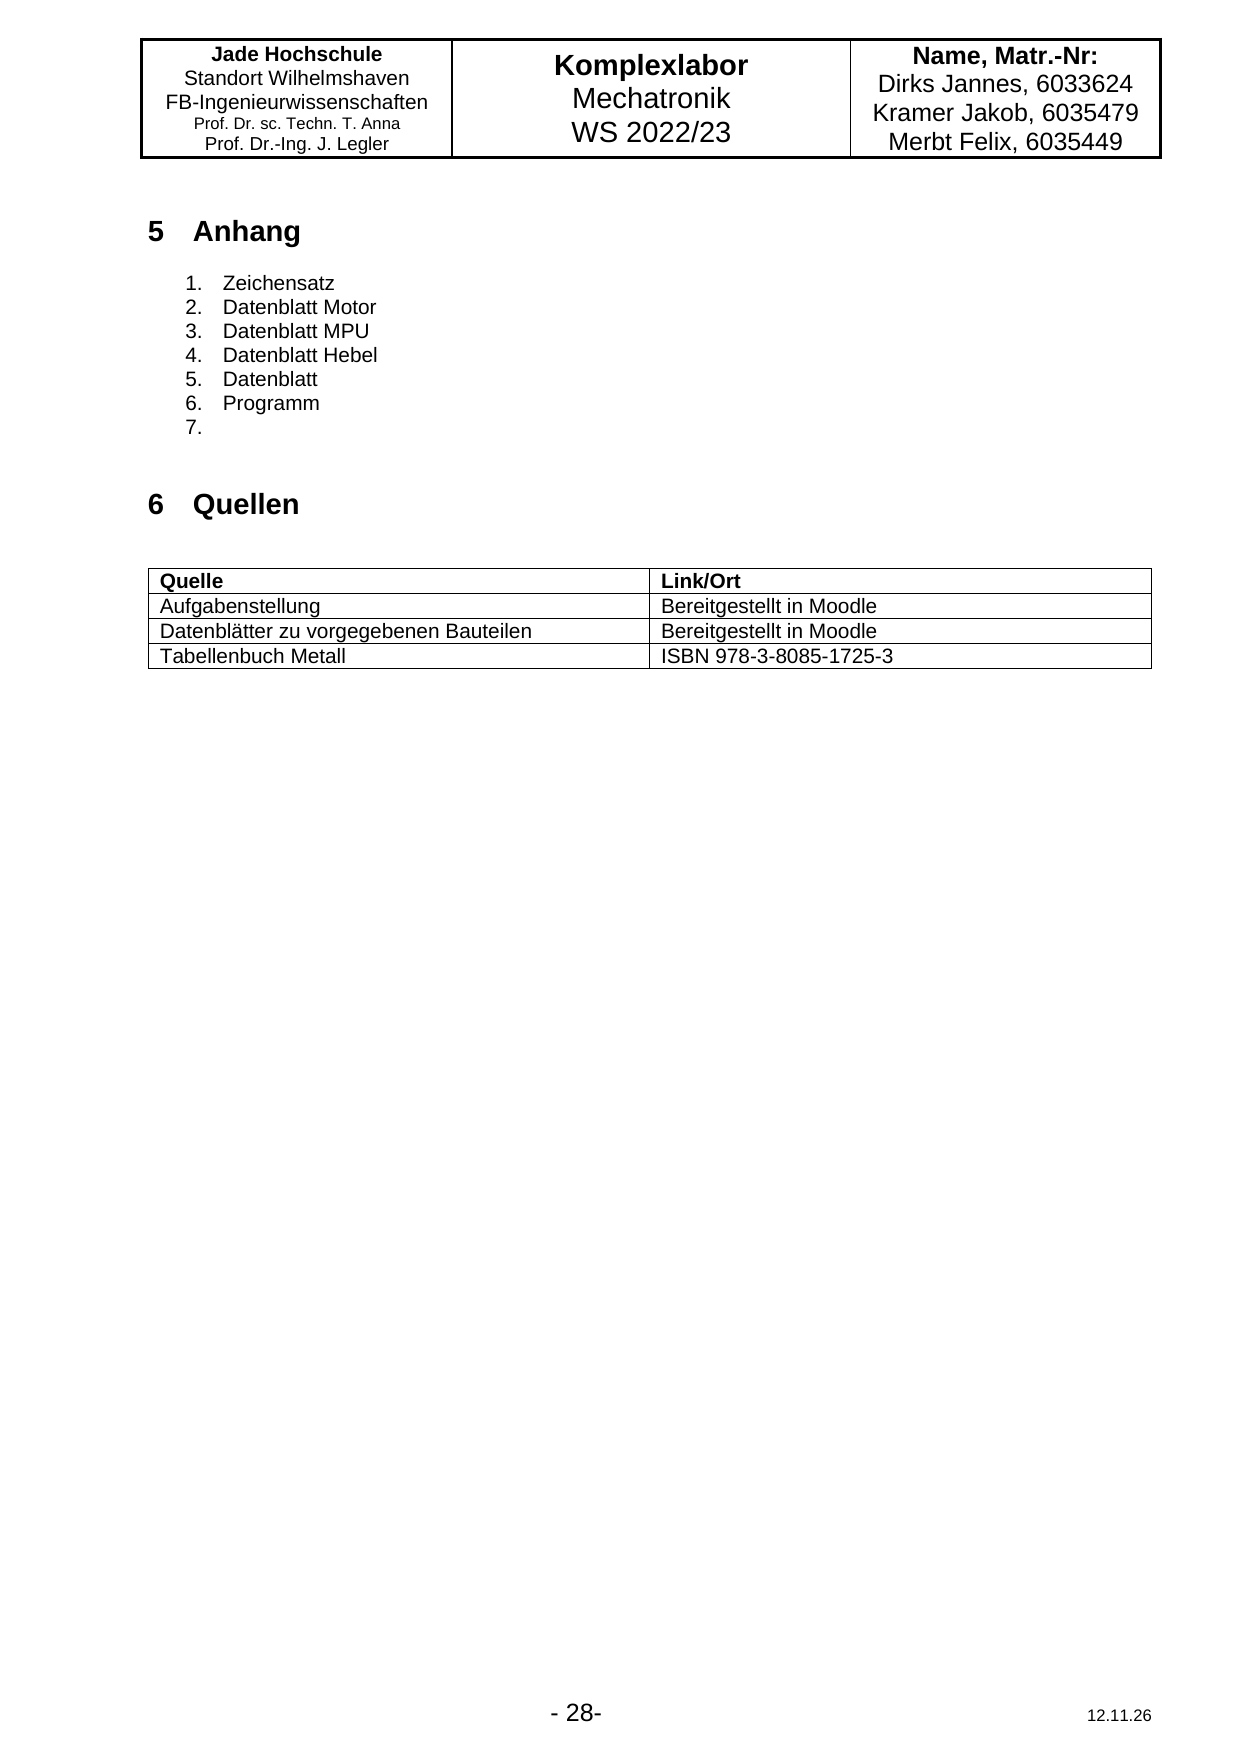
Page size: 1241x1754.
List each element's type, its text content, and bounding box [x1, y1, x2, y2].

list Zeichensatz [185, 271, 1152, 295]
table_cell Bereitgestellt in Moodle [650, 594, 1151, 618]
table_cell Aufgabenstellung [149, 594, 649, 618]
table_cell Tabellenbuch Metall [149, 644, 649, 668]
list Datenblatt Motor [185, 295, 1152, 319]
table_header Link/Ort [650, 569, 1151, 593]
subtitle Anhang [148, 213, 1152, 247]
subtitle Quellen [148, 487, 1152, 520]
list Datenblatt [185, 367, 1152, 391]
table_header Quelle [149, 569, 649, 593]
list Datenblatt Hebel [185, 343, 1152, 367]
table_cell ISBN 978-3-8085-1725-3 [650, 644, 1151, 668]
table_cell Bereitgestellt in Moodle [650, 619, 1151, 643]
list Datenblatt MPU [185, 319, 1152, 343]
list Programm [185, 391, 1152, 415]
table_cell Datenblätter zu vorgegebenen Bauteilen [149, 619, 649, 643]
